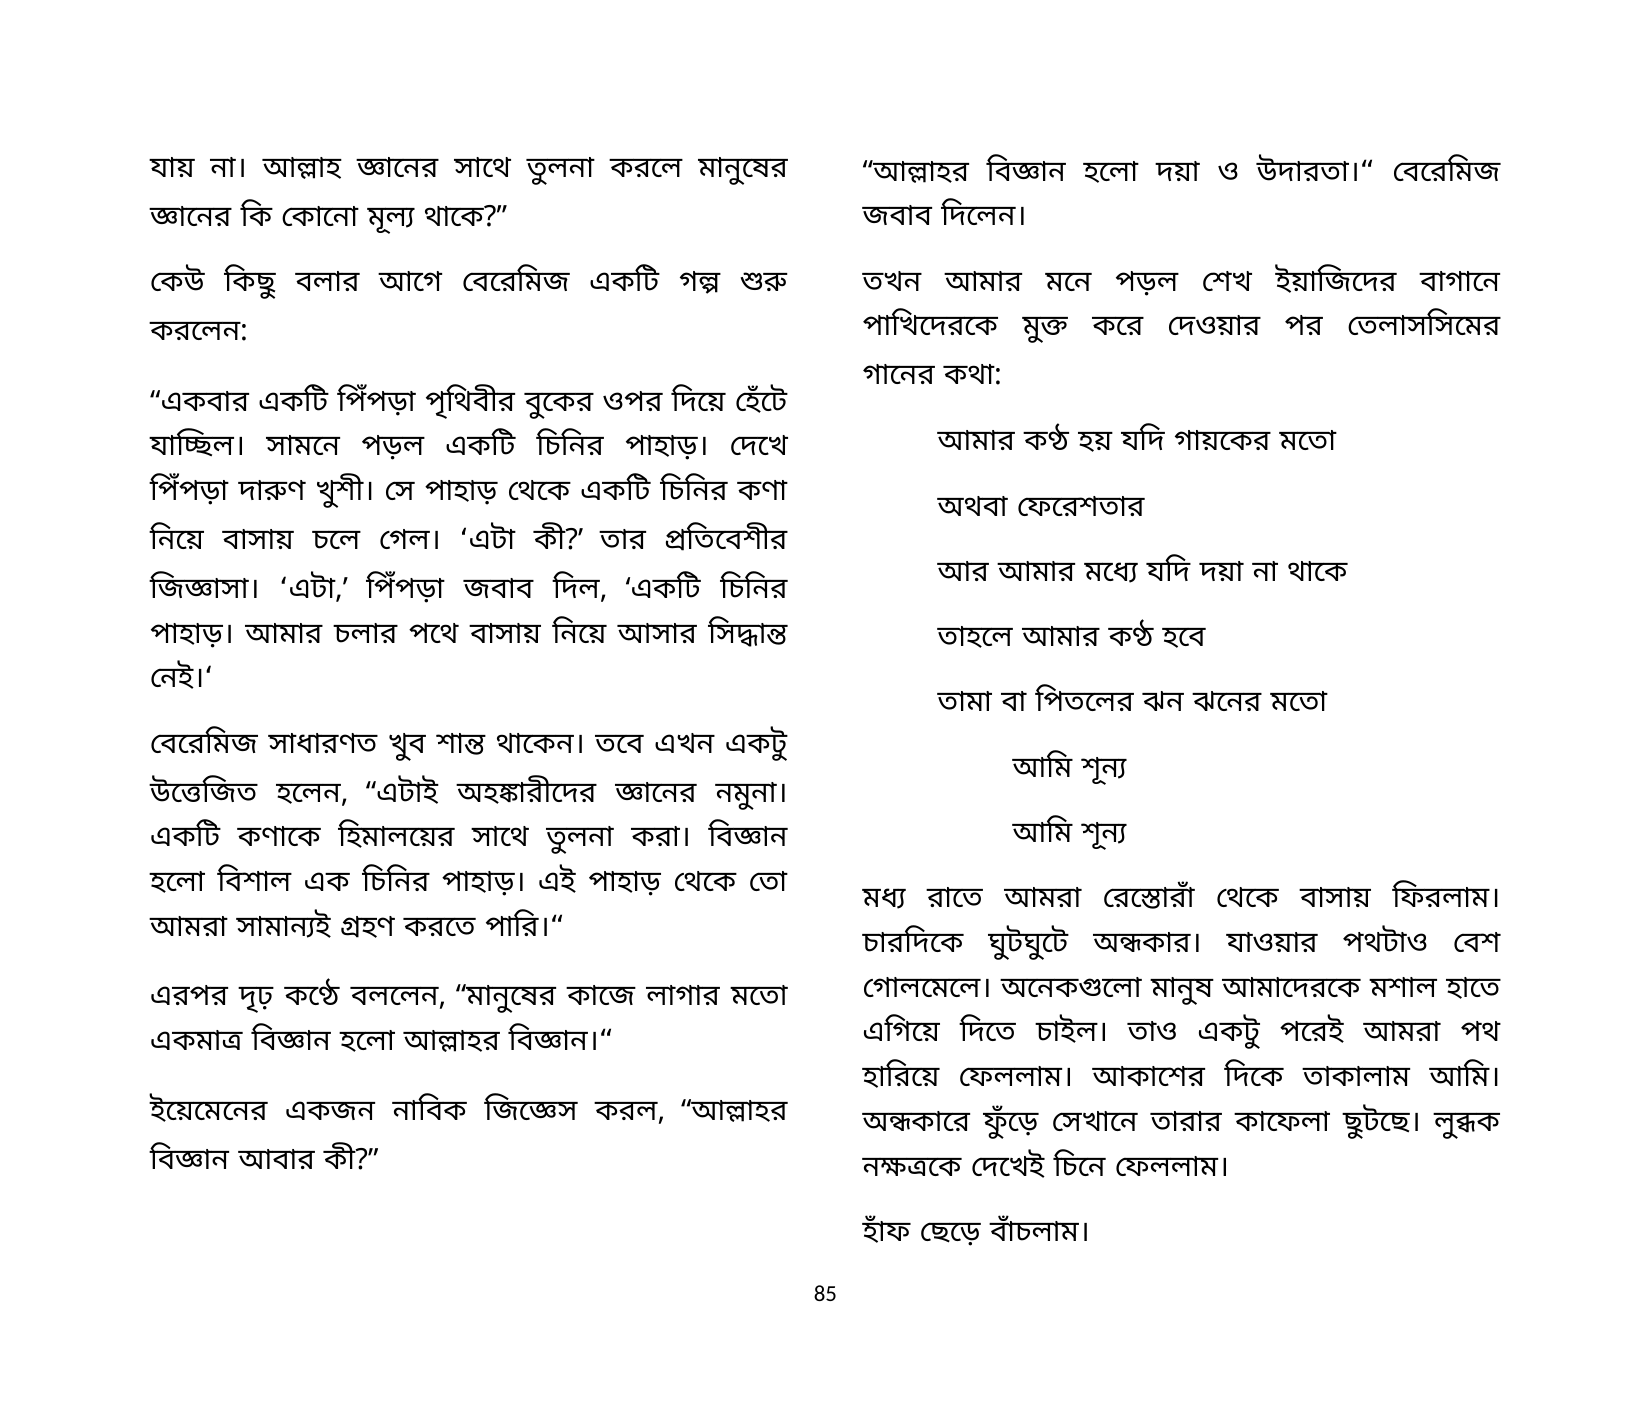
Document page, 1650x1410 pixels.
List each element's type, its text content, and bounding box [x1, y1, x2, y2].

text তখন আমার মনে পড়ল শেখ ইয়াজিদের বাগানে পাখিদেরকে মুক্ত করে দেওয়ার পর তেলাসসিমের গানের কথা: [862, 264, 1500, 397]
text আমার কণ্ঠ হয় যদি গায়কের মতো [937, 424, 1500, 462]
text মধ্য রাতে আমরা রেস্তোরাঁ থেকে বাসায় ফিরলাম। চারদিকে ঘুটঘুটে অন্ধকার। যাওয়ার পথটাও বেশ গোলমেলে। অনেকগুলো মানুষ আমাদেরকে মশাল হাতে এগিয়ে দিতে চাইল। তাও একটু পরেই আমরা পথ হারিয়ে ফেললাম। আকাশের দিকে তাকালাম আমি। অন্ধকারে ফুঁড়ে সেখানে তারার কাফেলা ছুটছে। লুব্ধক নক্ষত্রকে দেখেই চিনে ফেললাম। [862, 881, 1500, 1188]
text ইয়েমেনের একজন নাবিক জিজ্ঞেস করল, “আল্লাহর বিজ্ঞান আবার কী?” [150, 1089, 787, 1181]
text “একবার একটি পিঁপড়া পৃথিবীর বুকের ওপর দিয়ে হেঁটে যাচ্ছিল। সামনে পড়ল একটি চিনির পাহাড়। দেখে পিঁপড়া দারুণ খুশী। সে পাহাড় থেকে একটি চিনির কণা নিয়ে বাসায় চলে গেল। ‘এটা কী?’ তার প্রতিবেশীর জিজ্ঞাসা। ‘এটা,’ পিঁপড়া জবাব দিল, ‘একটি চিনির পাহাড়। আমার চলার পথে বাসায় নিয়ে আসার সিদ্ধান্ত নেই।‘ [150, 380, 787, 699]
text “আল্লাহর বিজ্ঞান হলো দয়া ও উদারতা।“ বেরেমিজ জবাব দিলেন। [862, 150, 1500, 238]
text আমি শূন্য [1012, 816, 1500, 854]
text এরপর দৃঢ় কণ্ঠে বললেন, “মানুষের কাজে লাগার মতো একমাত্র বিজ্ঞান হলো আল্লাহর বিজ্ঞান।“ [150, 974, 787, 1062]
text বেরেমিজ সাধারণত খুব শান্ত থাকেন। তবে এখন একটু উত্তেজিত হলেন, “এটাই অহঙ্কারীদের জ্ঞানের নমুনা। একটি কণাকে হিমালয়ের সাথে তুলনা করা। বিজ্ঞান হলো বিশাল এক চিনির পাহাড়। এই পাহাড় থেকে তো আমরা সামান্যই গ্রহণ করতে পারি।“ [150, 726, 787, 948]
text আর আমার মধ্যে যদি দয়া না থাকে [937, 554, 1500, 593]
text তামা বা পিতলের ঝন ঝনের মতো [937, 685, 1500, 724]
text হাঁফ ছেড়ে বাঁচলাম। [862, 1214, 1500, 1253]
text তাহলে আমার কণ্ঠ হবে [937, 620, 1500, 658]
text আমি শূন্য [1012, 750, 1500, 789]
text অথবা ফেরেশতার [937, 489, 1500, 528]
text কেউ কিছু বলার আগে বেরেমিজ একটি গল্প শুরু করলেন: [150, 265, 787, 353]
